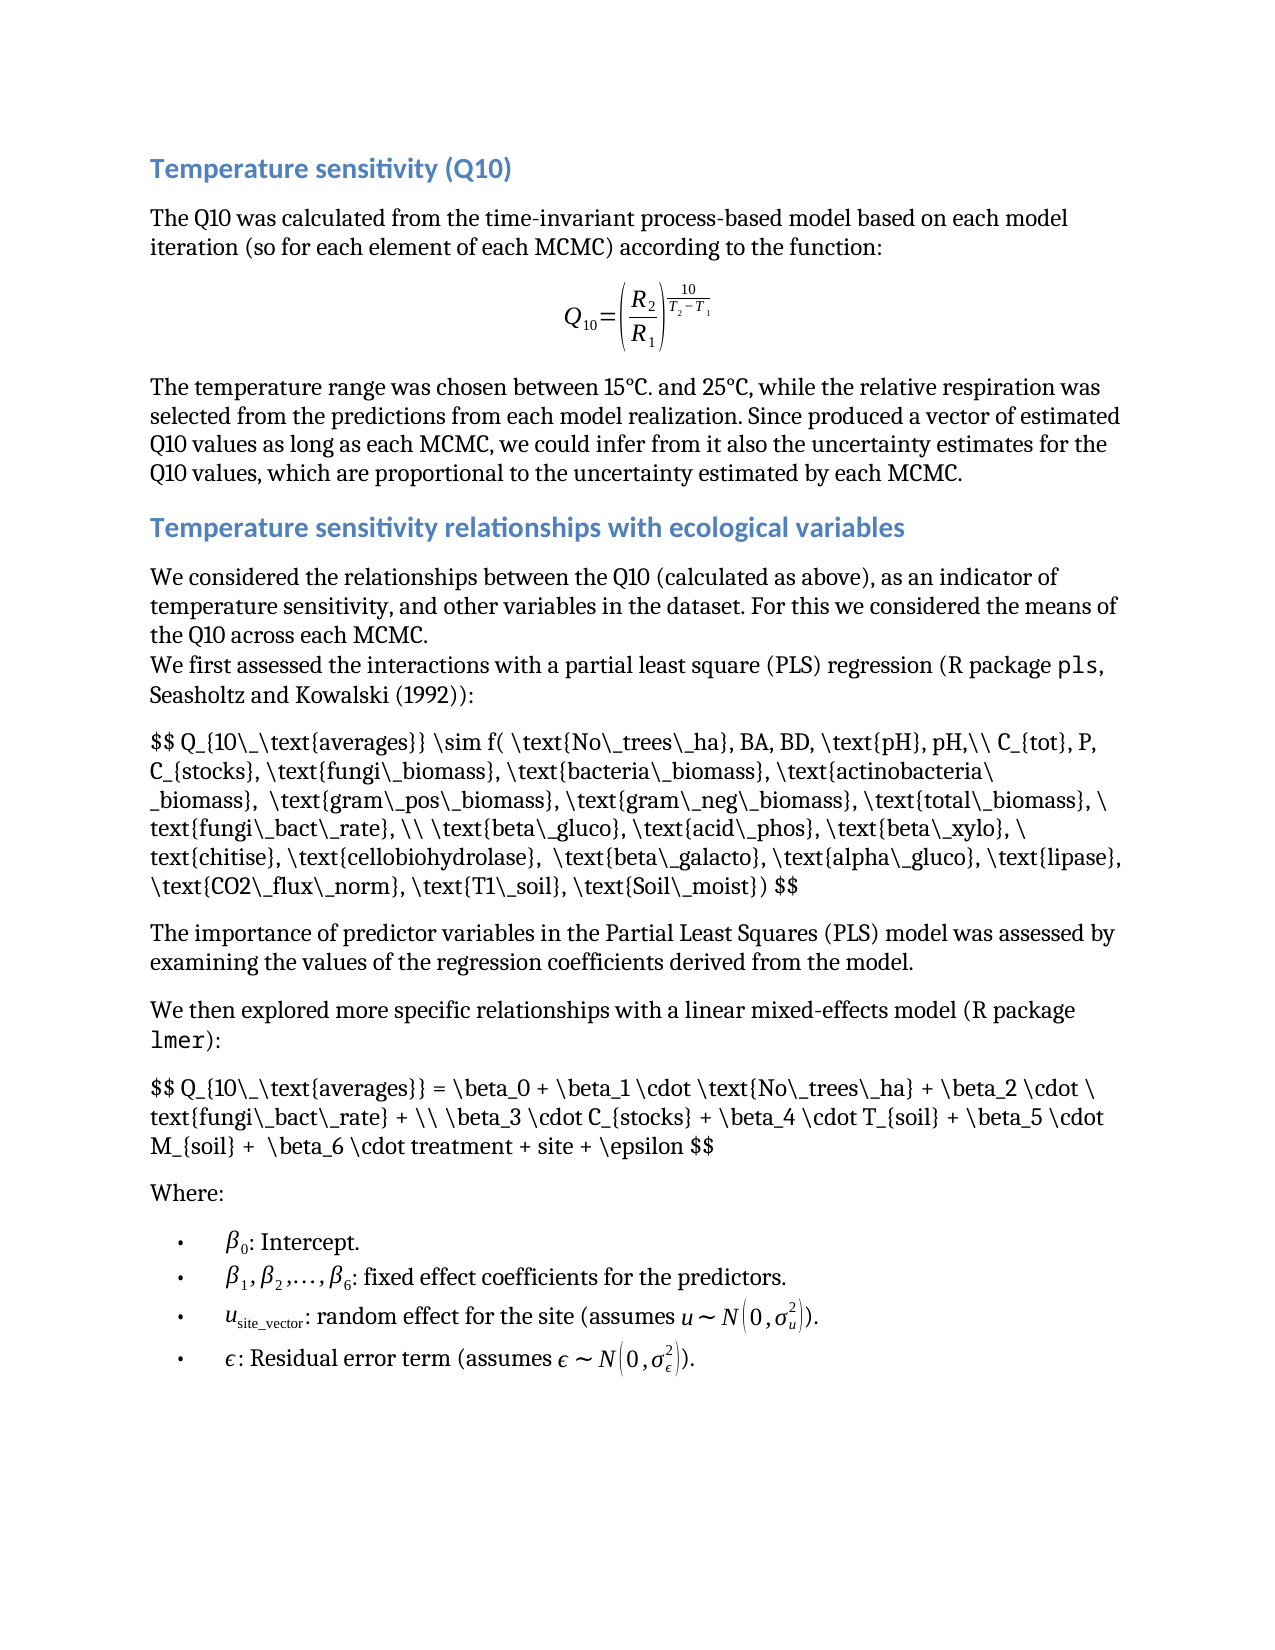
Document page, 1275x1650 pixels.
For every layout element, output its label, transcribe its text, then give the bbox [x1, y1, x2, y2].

text We then explored more specific relationships with a linear mixed-effects model (R package lmer): [150, 996, 1125, 1056]
list : random effect for the site (assumes ). [175, 1297, 1125, 1336]
text Where: [150, 1179, 1125, 1208]
subtitle Temperature sensitivity (Q10) [150, 150, 1125, 186]
text The temperature range was chosen between 15°C. and 25°C, while the relative respiration was selected from the predictions from each model realization. Since produced a vector of estimated Q10 values as long as each MCMC, we could infer from it also the uncertainty estimates for the Q10 values, which are proportional to the uncertainty estimated by each MCMC. [150, 373, 1125, 488]
text $$ Q_{10\_\text{averages}} = \beta_0 + \beta_1 \cdot \text{No\_trees\_ha} + \beta_2 \cdot \text{fungi\_bact\_rate} + \\ \beta_3 \cdot C_{stocks} + \beta_4 \cdot T_{soil} + \beta_5 \cdot M_{soil} + \beta_6 \cdot treatment + site + \epsilon $$ [150, 1074, 1125, 1161]
subtitle Temperature sensitivity relationships with ecological variables [150, 509, 1125, 544]
list : fixed effect coefficients for the predictors. [175, 1262, 1125, 1293]
list : Intercept. [175, 1227, 1125, 1258]
list : Residual error term (assumes ). [175, 1339, 1125, 1378]
text The importance of predictor variables in the Partial Least Squares (PLS) model was assessed by examining the values of the regression coefficients derived from the model. [150, 919, 1125, 977]
text The Q10 was calculated from the time-invariant process-based model based on each model iteration (so for each element of each MCMC) according to the function: [150, 204, 1125, 262]
text We considered the relationships between the Q10 (calculated as above), as an indicator of temperature sensitivity, and other variables in the dataset. For this we considered the means of the Q10 across each MCMC. We first assessed the interactions with a partial least square (PLS) regression (R package pls, Seasholtz and Kowalski (1992)): [150, 563, 1125, 709]
text $$ Q_{10\_\text{averages}} \sim f( \text{No\_trees\_ha}, BA, BD, \text{pH}, pH,\\ C_{tot}, P, C_{stocks}, \text{fungi\_biomass}, \text{bacteria\_biomass}, \text{actinobacteria\_biomass}, \text{gram\_pos\_biomass}, \text{gram\_neg\_biomass}, \text{total\_biomass}, \text{fungi\_bact\_rate}, \\ \text{beta\_gluco}, \text{acid\_phos}, \text{beta\_xylo}, \text{chitise}, \text{cellobiohydrolase}, \text{beta\_galacto}, \text{alpha\_gluco}, \text{lipase}, \text{CO2\_flux\_norm}, \text{T1\_soil}, \text{Soil\_moist}) $$ [150, 728, 1125, 901]
